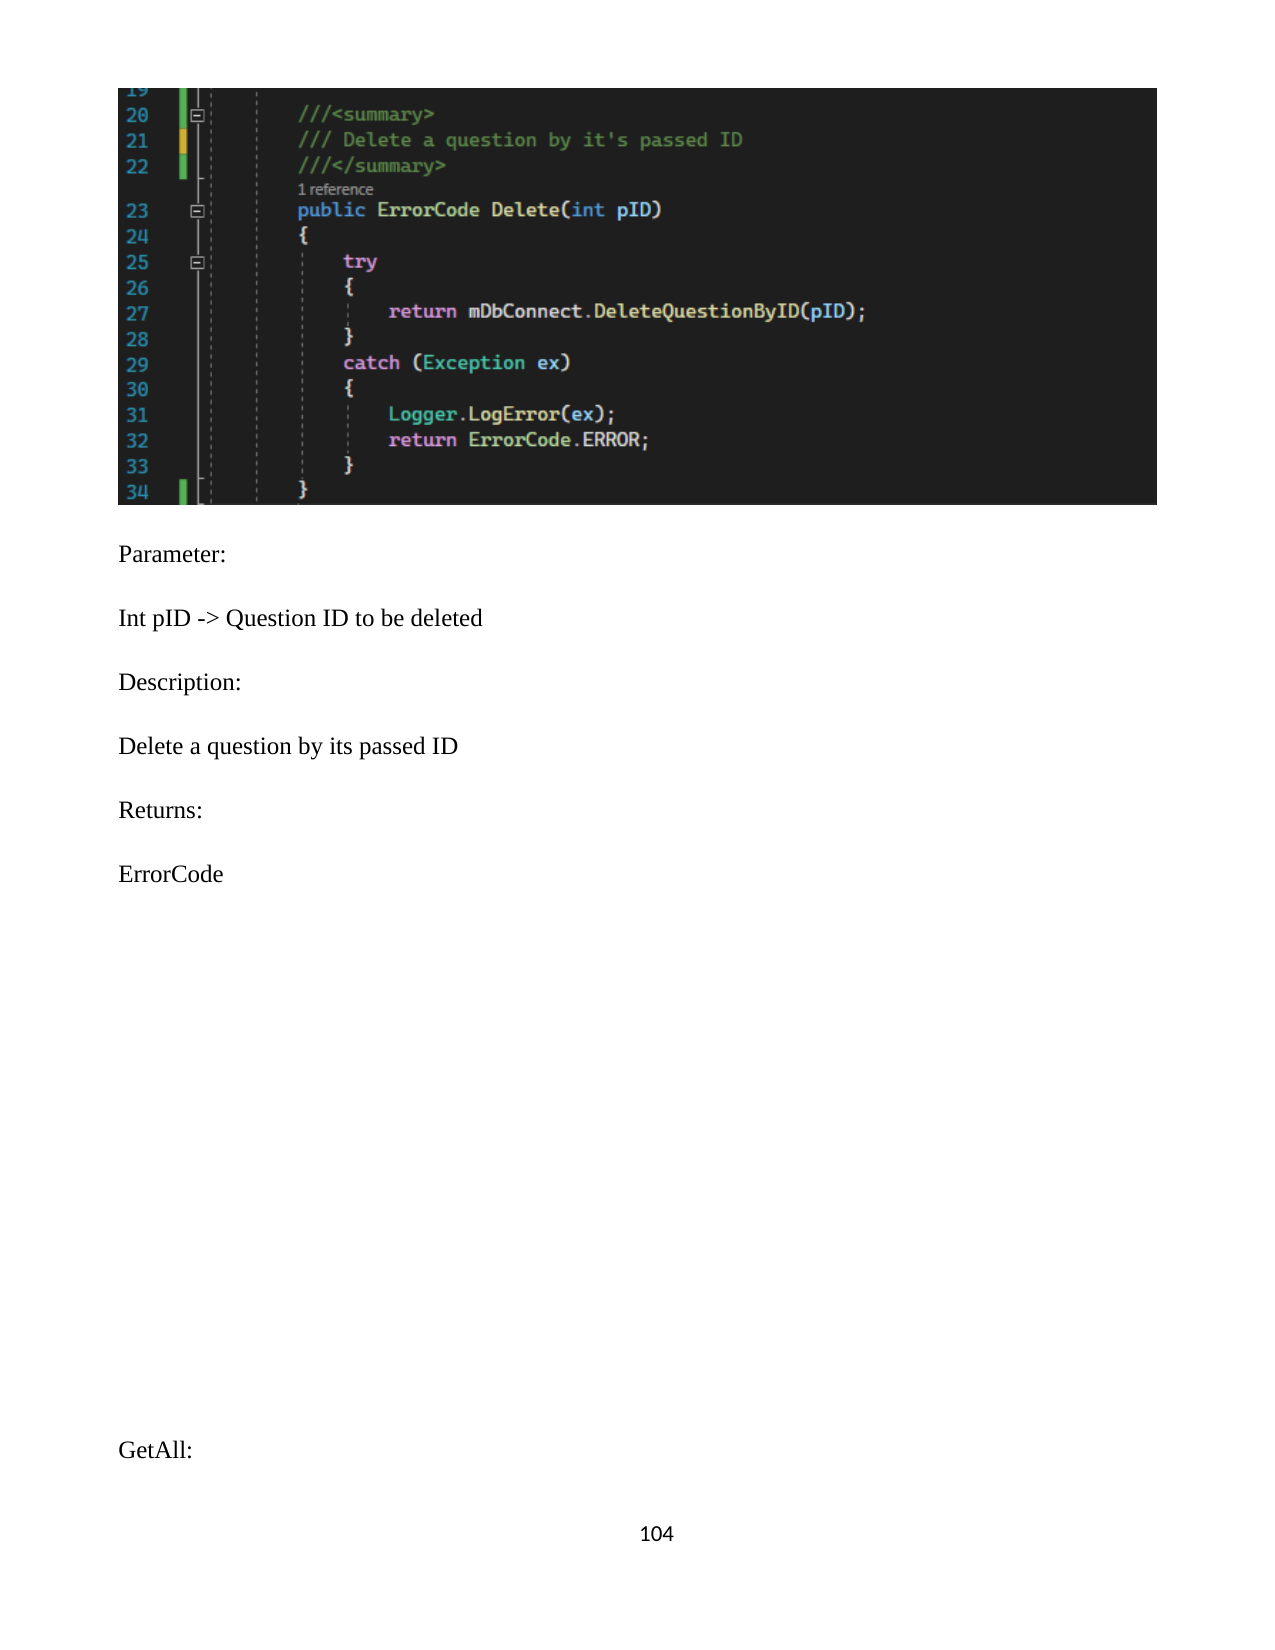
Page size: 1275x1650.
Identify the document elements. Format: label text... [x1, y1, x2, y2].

text Parameter: [118, 539, 1157, 568]
text Int pID -> Question ID to be deleted [118, 603, 1157, 632]
text Delete a question by its passed ID [118, 731, 1157, 760]
text Description: [118, 667, 1157, 696]
text GetAll: [118, 1435, 1157, 1464]
text ErrorCode [118, 859, 1157, 888]
picture [118, 88, 1157, 505]
text Returns: [118, 795, 1157, 824]
